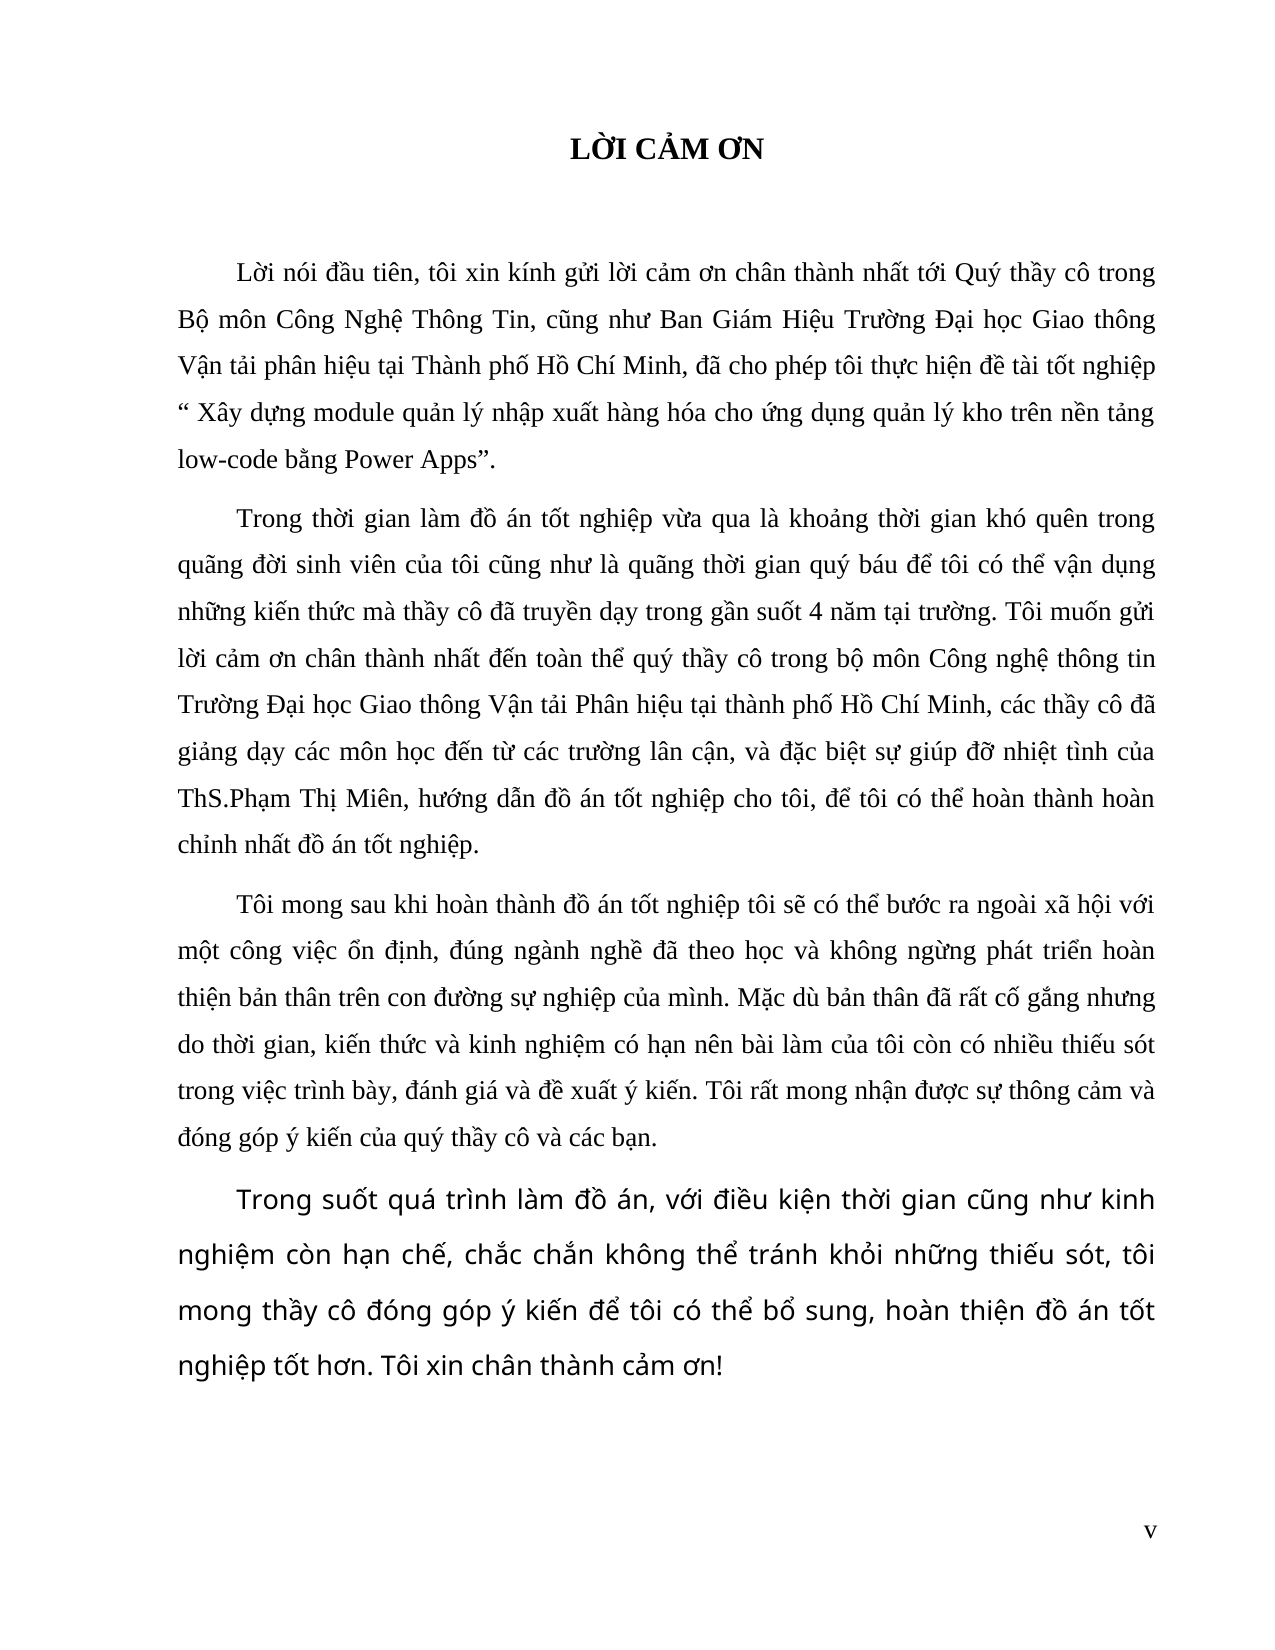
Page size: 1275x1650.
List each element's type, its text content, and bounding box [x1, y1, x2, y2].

text Lời nói đầu tiên, tôi xin kính gửi lời cảm ơn chân thành nhất tới Quý thầy cô trong Bộ môn Công Nghệ Thông Tin, cũng như Ban Giám Hiệu Trường Đại học Giao thông Vận tải phân hiệu tại Thành phố Hồ Chí Minh, đã cho phép tôi thực hiện đề tài tốt nghiệp “ Xây dựng module quản lý nhập xuất hàng hóa cho ứng dụng quản lý kho trên nền tảng low-code bằng Power Apps”. [177, 256, 1157, 474]
text Trong thời gian làm đồ án tốt nghiệp vừa qua là khoảng thời gian khó quên trong quãng đời sinh viên của tôi cũng như là quãng thời gian quý báu để tôi có thể vận dụng những kiến thức mà thầy cô đã truyền dạy trong gần suốt 4 năm tại trường. Tôi muốn gửi lời cảm ơn chân thành nhất đến toàn thể quý thầy cô trong bộ môn Công nghệ thông tin Trường Đại học Giao thông Vận tải Phân hiệu tại thành phố Hồ Chí Minh, các thầy cô đã giảng dạy các môn học đến từ các trường lân cận, và đặc biệt sự giúp đỡ nhiệt tình của ThS.Phạm Thị Miên, hướng dẫn đồ án tốt nghiệp cho tôi, để tôi có thể hoàn thành hoàn chỉnh nhất đồ án tốt nghiệp. [177, 502, 1157, 860]
text LỜI CẢM ƠN [177, 131, 1157, 167]
text Trong suốt quá trình làm đồ án, với điều kiện thời gian cũng như kinh nghiệm còn hạn chế, chắc chắn không thể tránh khỏi những thiếu sót, tôi mong thầy cô đóng góp ý kiến để tôi có thể bổ sung, hoàn thiện đồ án tốt nghiệp tốt hơn. Tôi xin chân thành cảm ơn! [177, 1180, 1157, 1383]
text Tôi mong sau khi hoàn thành đồ án tốt nghiệp tôi sẽ có thể bước ra ngoài xã hội với một công việc ổn định, đúng ngành nghề đã theo học và không ngừng phát triển hoàn thiện bản thân trên con đường sự nghiệp của mình. Mặc dù bản thân đã rất cố gắng nhưng do thời gian, kiến thức và kinh nghiệm có hạn nên bài làm của tôi còn có nhiều thiếu sót trong việc trình bày, đánh giá và đề xuất ý kiến. Tôi rất mong nhận được sự thông cảm và đóng góp ý kiến của quý thầy cô và các bạn. [177, 888, 1157, 1152]
